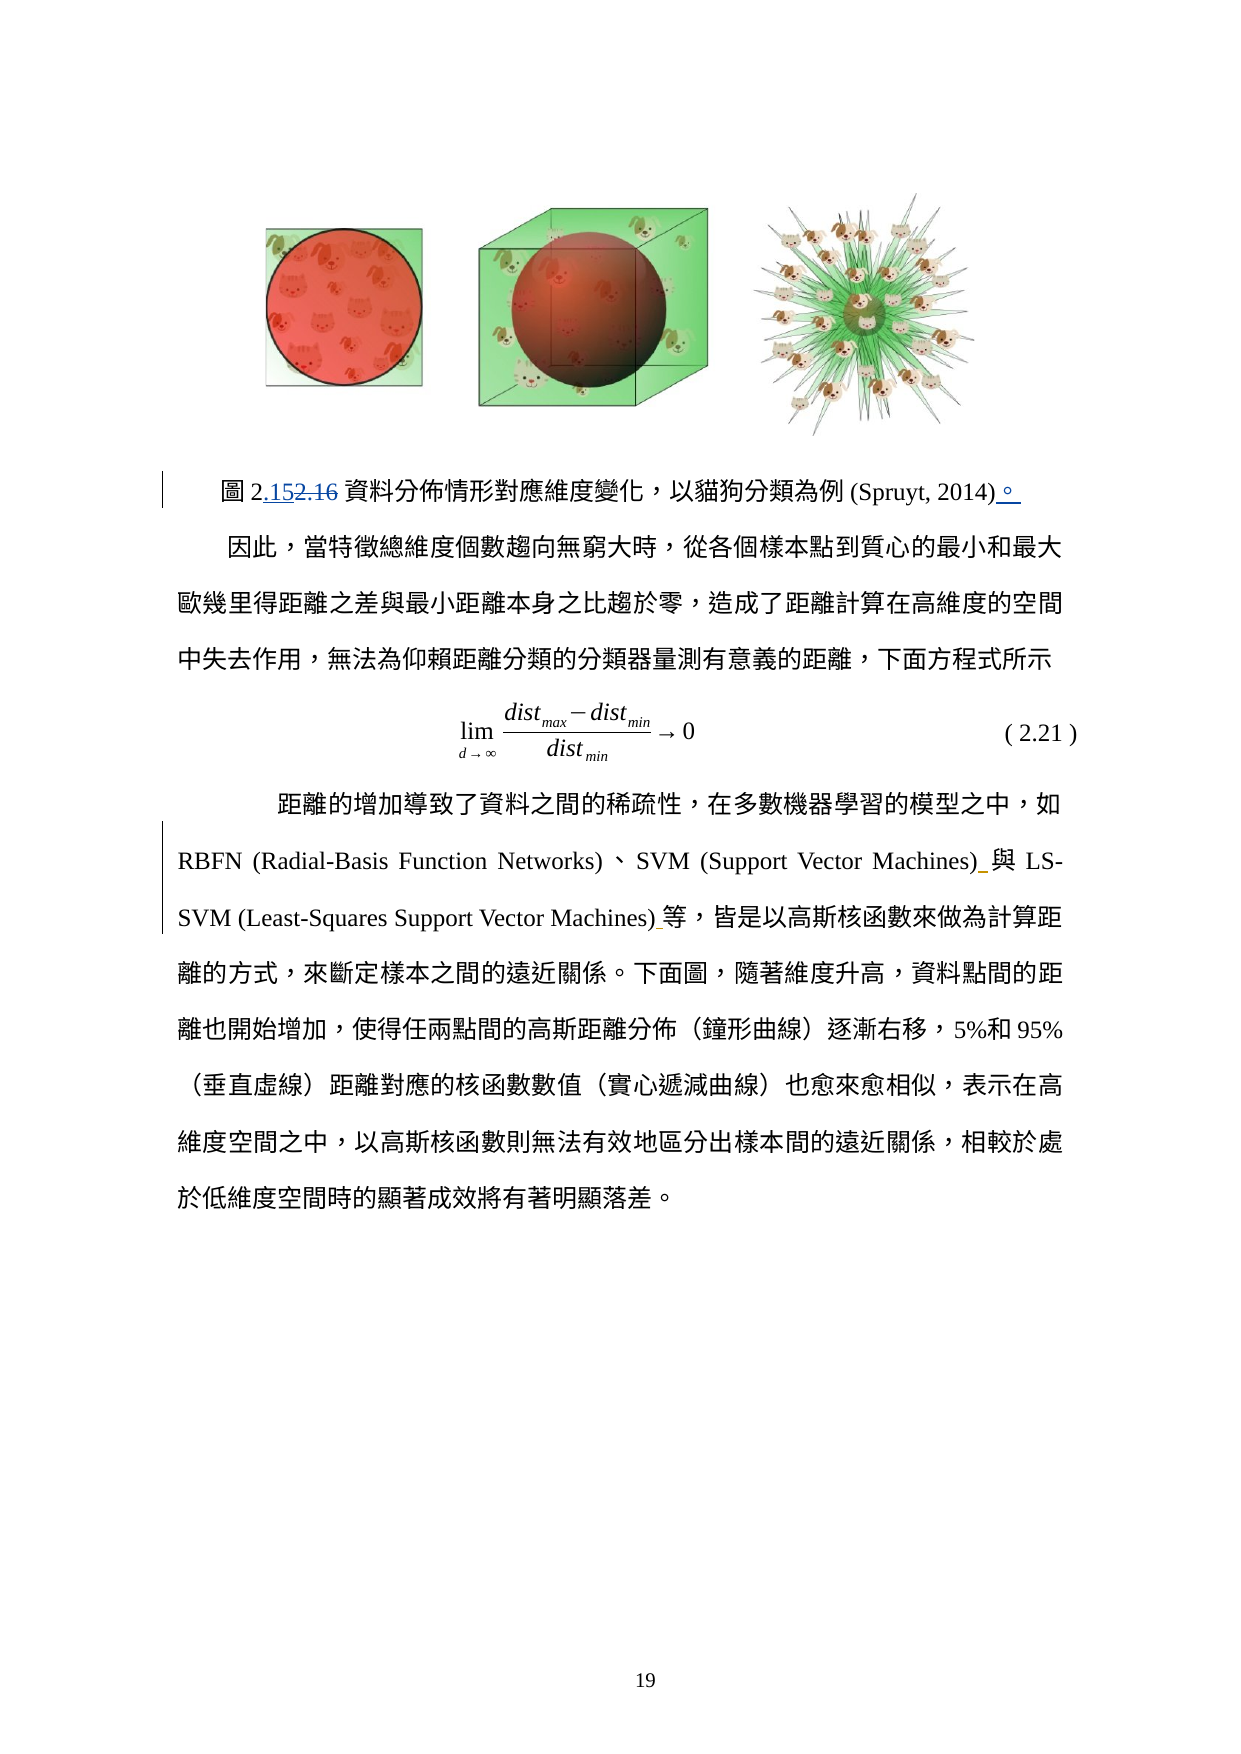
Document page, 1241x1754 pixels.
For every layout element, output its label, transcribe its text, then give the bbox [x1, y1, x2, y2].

picture [265, 193, 975, 436]
text ( 2.21 ) [177, 694, 1063, 769]
text 圖 2 資料分佈情形對應維度變化，以貓狗分類為例 (Spruyt, 2014) [177, 471, 1063, 508]
text 距離的增加導致了資料之間的稀疏性，在多數機器學習的模型之中，如RBFN (Radial-Basis Function Networks)、SVM (Support Vector Machines)與LS-SVM (Least-Squares Support Vector Machines)等，皆是以高斯核函數來做為計算距離的方式，來斷定樣本之間的遠近關係。如下圖，隨著維度升高，資料點間的距離也開始增加，使得任兩點間的高斯距離分佈（鐘形曲線）逐漸右移，5%和95%（垂直虛線）距離對應的核函數數值（實心遞減曲線）也愈來愈相似，表示在高維度空間之中，以高斯核函數則無法有效地區分出樣本間的遠近關係，相較於處於低維度空間時的顯著成效將有著明顯落差。 [177, 784, 1063, 1215]
text 因此，當特徵總維度個數趨向無窮大時，從各個樣本點到質心的最小和最大歐幾里得距離之差與最小距離本身之比趨於零，造成了距離計算在高維度的空間中失去作用，無法為仰賴距離分類的分類器量測有意義的距離，如下方程式所示 [177, 526, 1063, 676]
